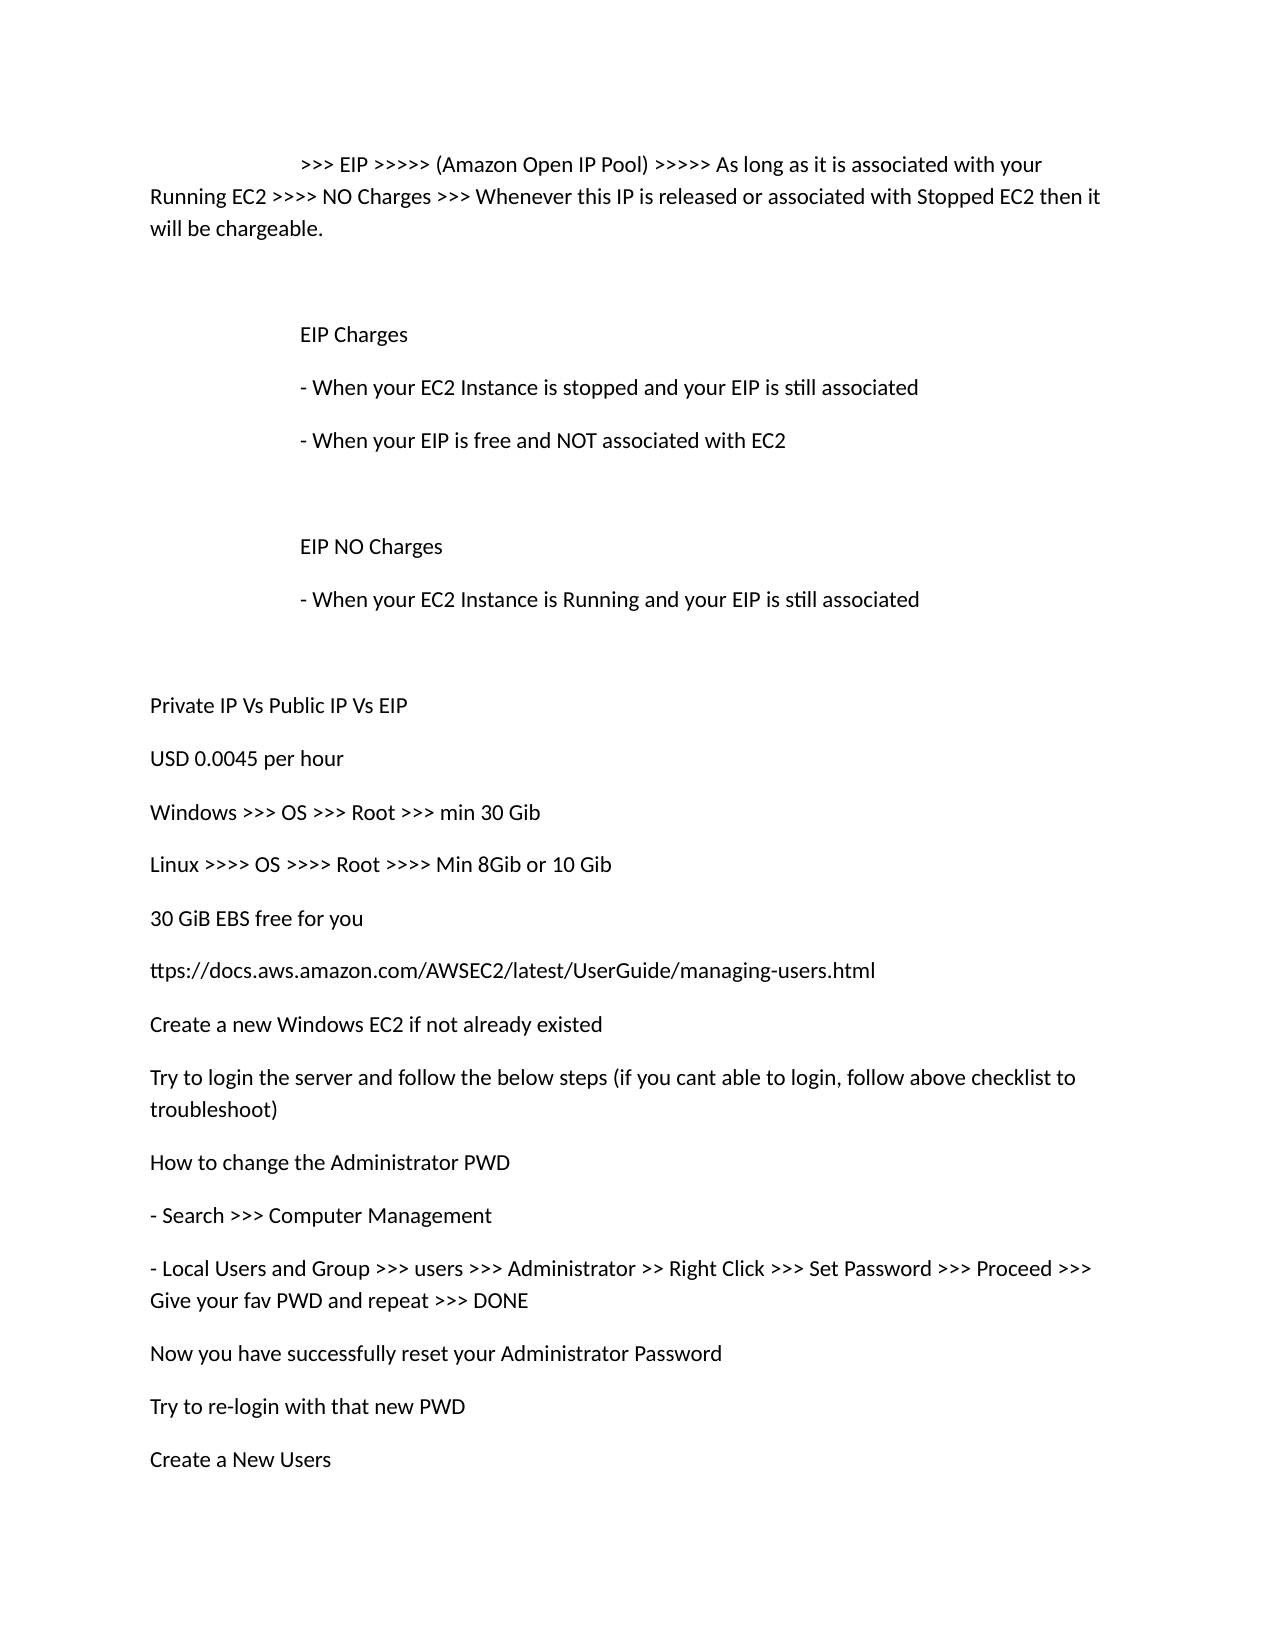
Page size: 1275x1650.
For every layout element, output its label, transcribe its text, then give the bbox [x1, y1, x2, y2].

text Private IP Vs Public IP Vs EIP [150, 692, 1125, 719]
text ttps://docs.aws.amazon.com/AWSEC2/latest/UserGuide/managing-users.html [150, 957, 1125, 985]
text Windows >>> OS >>> Root >>> min 30 Gib [150, 798, 1125, 826]
text Linux >>>> OS >>>> Root >>>> Min 8Gib or 10 Gib [150, 851, 1125, 879]
text - When your EC2 Instance is Running and your EIP is still associated [150, 586, 1125, 613]
text - When your EIP is free and NOT associated with EC2 [150, 426, 1125, 454]
text USD 0.0045 per hour [150, 744, 1125, 773]
text Try to login the server and follow the below steps (if you cant able to login, follow above checklist to troubleshoot) [150, 1063, 1125, 1123]
text >>> EIP >>>>> (Amazon Open IP Pool) >>>>> As long as it is associated with your Running EC2 >>>> NO Charges >>> Whenever this IP is released or associated with Stopped EC2 then it will be chargeable. [150, 150, 1125, 242]
text Now you have successfully reset your Administrator Password [150, 1339, 1125, 1367]
text - When your EC2 Instance is stopped and your EIP is still associated [150, 373, 1125, 401]
text Create a new Windows EC2 if not already existed [150, 1010, 1125, 1038]
text Create a New Users [150, 1445, 1125, 1473]
text - Search >>> Computer Management [150, 1201, 1125, 1229]
text EIP NO Charges [150, 532, 1125, 561]
text EIP Charges [150, 320, 1125, 348]
text 30 GiB EBS free for you [150, 904, 1125, 932]
text How to change the Administrator PWD [150, 1148, 1125, 1176]
text Try to re-login with that new PWD [150, 1392, 1125, 1420]
text - Local Users and Group >>> users >>> Administrator >> Right Click >>> Set Password >>> Proceed >>> Give your fav PWD and repeat >>> DONE [150, 1254, 1125, 1314]
